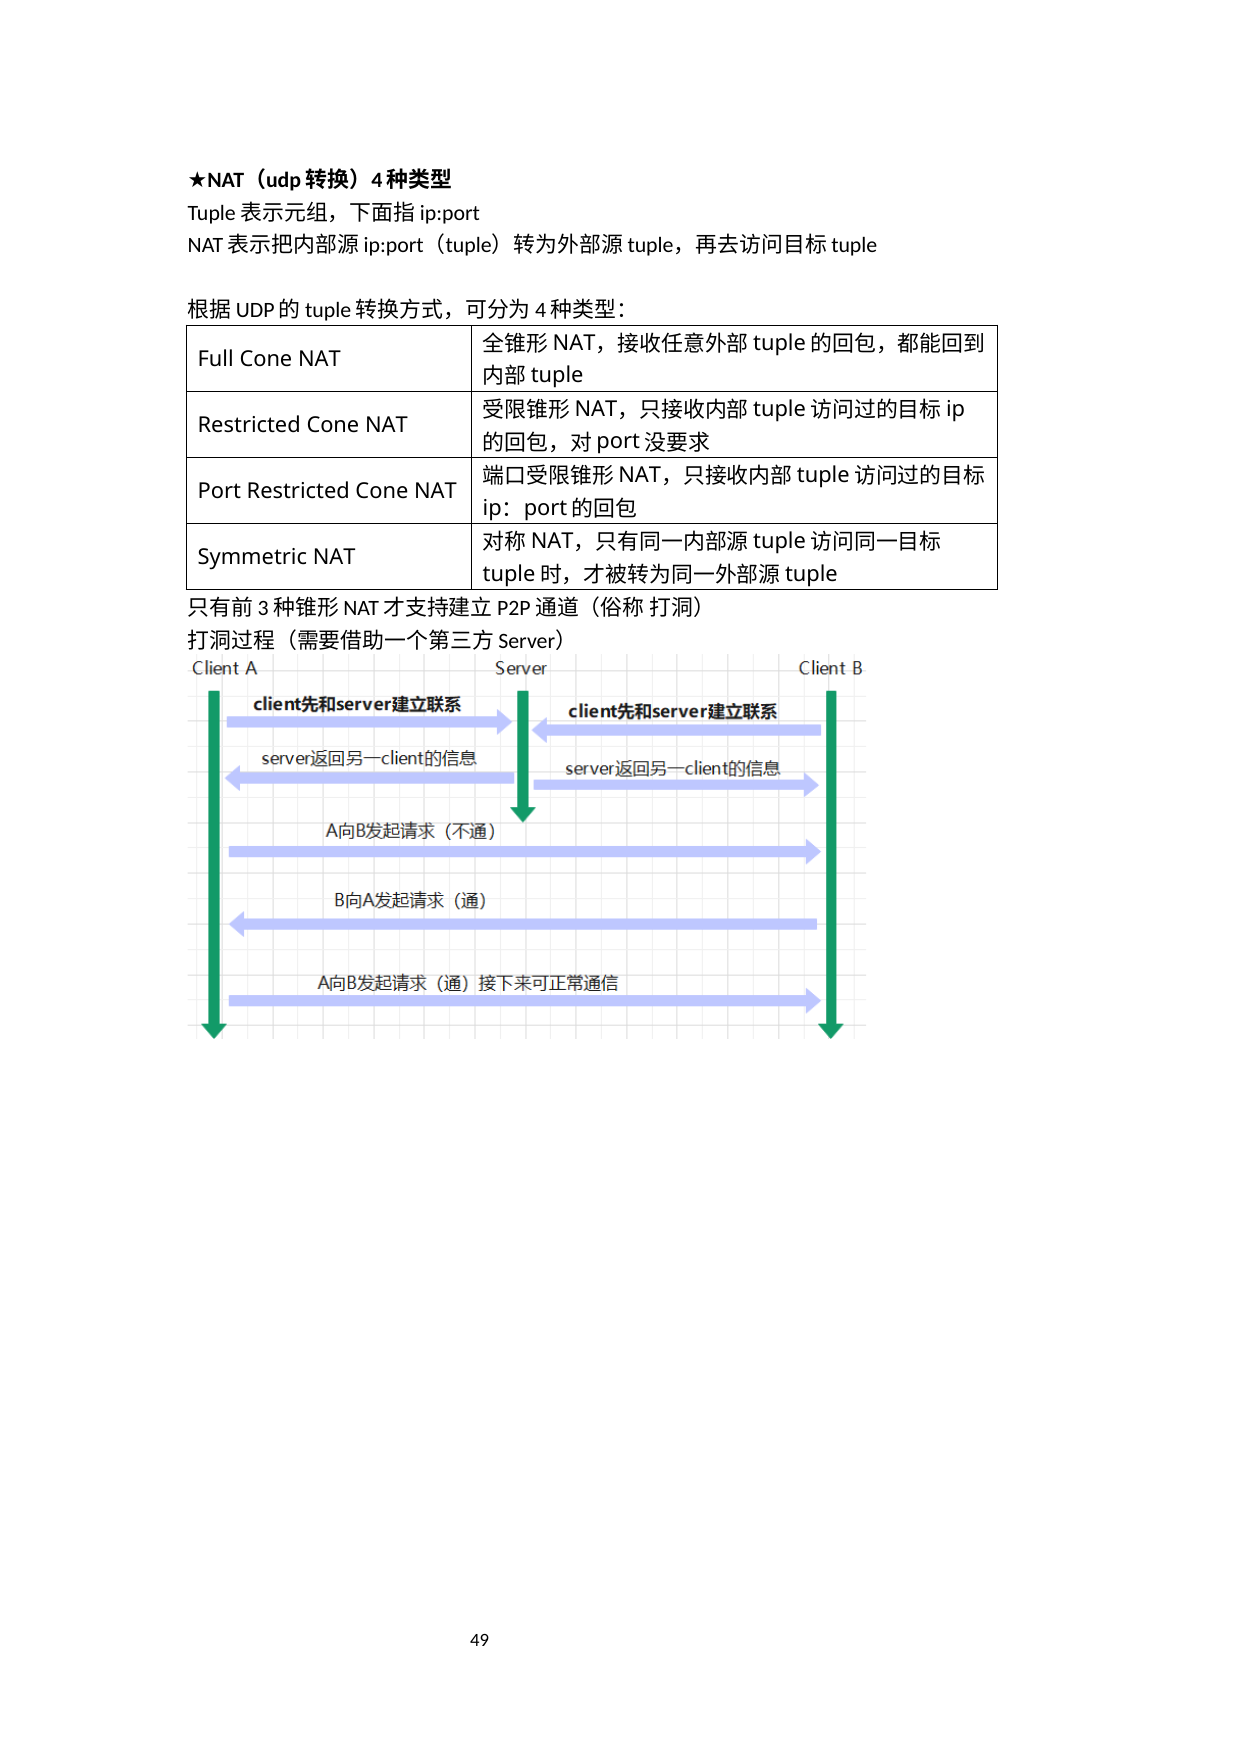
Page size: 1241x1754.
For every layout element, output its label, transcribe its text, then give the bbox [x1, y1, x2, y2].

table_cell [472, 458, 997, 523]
text 只有前3种锥形NAT才支持建立P2P通道（俗称 打洞） [187, 590, 1053, 622]
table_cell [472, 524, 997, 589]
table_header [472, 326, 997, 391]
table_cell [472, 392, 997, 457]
text ★NAT（udp转换）4种类型 [187, 162, 1053, 194]
text 打洞过程（需要借助一个第三方Server） [187, 622, 1053, 655]
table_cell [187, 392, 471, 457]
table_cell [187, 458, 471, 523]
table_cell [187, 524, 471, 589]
text 根据UDP的tuple转换方式，可分为4种类型： [187, 292, 1053, 324]
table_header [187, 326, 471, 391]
text NAT表示把内部源ip:port（tuple）转为外部源tuple，再去访问目标tuple [187, 227, 1053, 259]
text Tuple表示元组，下面指ip:port [187, 194, 1053, 227]
picture [187, 654, 867, 1039]
